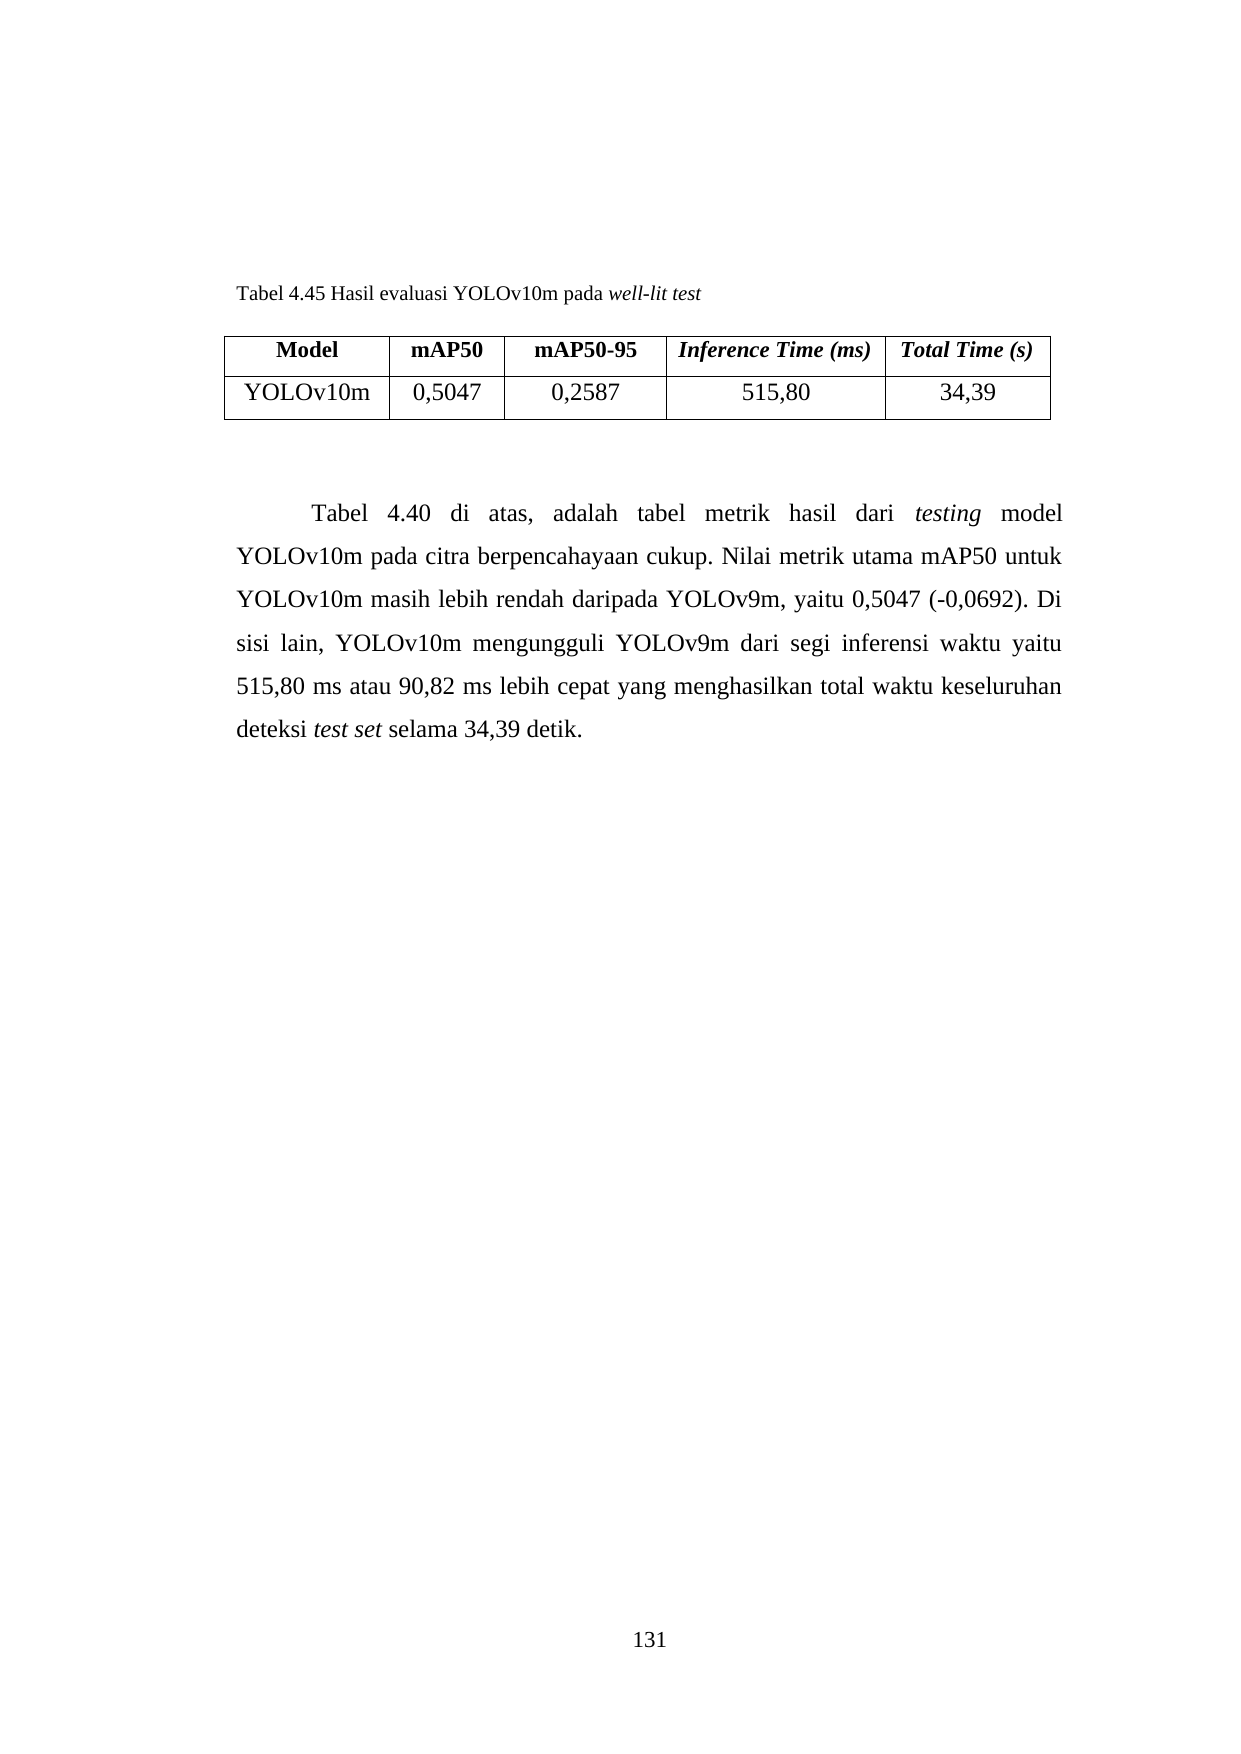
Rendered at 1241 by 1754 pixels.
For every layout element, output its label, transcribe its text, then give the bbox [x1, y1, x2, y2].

table_header mAP50 [390, 337, 504, 376]
table_cell 0,5047 [390, 377, 504, 419]
table_cell 34,39 [886, 377, 1050, 419]
table_header Inference Time (ms) [667, 337, 885, 376]
table_cell 0,2587 [505, 377, 666, 419]
text Tabel 4.40 di atas, adalah tabel metrik hasil dari testing model YOLOv10m pada citra berpencahayaan cukup. Nilai metrik utama mAP50 untuk YOLOv10m masih lebih rendah daripada YOLOv9m, yaitu 0,5047 (-0,0692). Di sisi lain, YOLOv10m mengungguli YOLOv9m dari segi inferensi waktu yaitu 515,80 ms atau 90,82 ms lebih cepat yang menghasilkan total waktu keseluruhan deteksi test set selama 34,39 detik. [236, 498, 1063, 743]
table_cell 515,80 [667, 377, 885, 419]
table_header Total Time (s) [886, 337, 1050, 376]
table_header Model [225, 337, 389, 376]
table_header mAP50-95 [505, 337, 666, 376]
table_cell YOLOv10m [225, 377, 389, 419]
text Tabel 4.40 Hasil evaluasi YOLOv10m pada well-lit test [236, 281, 1063, 305]
